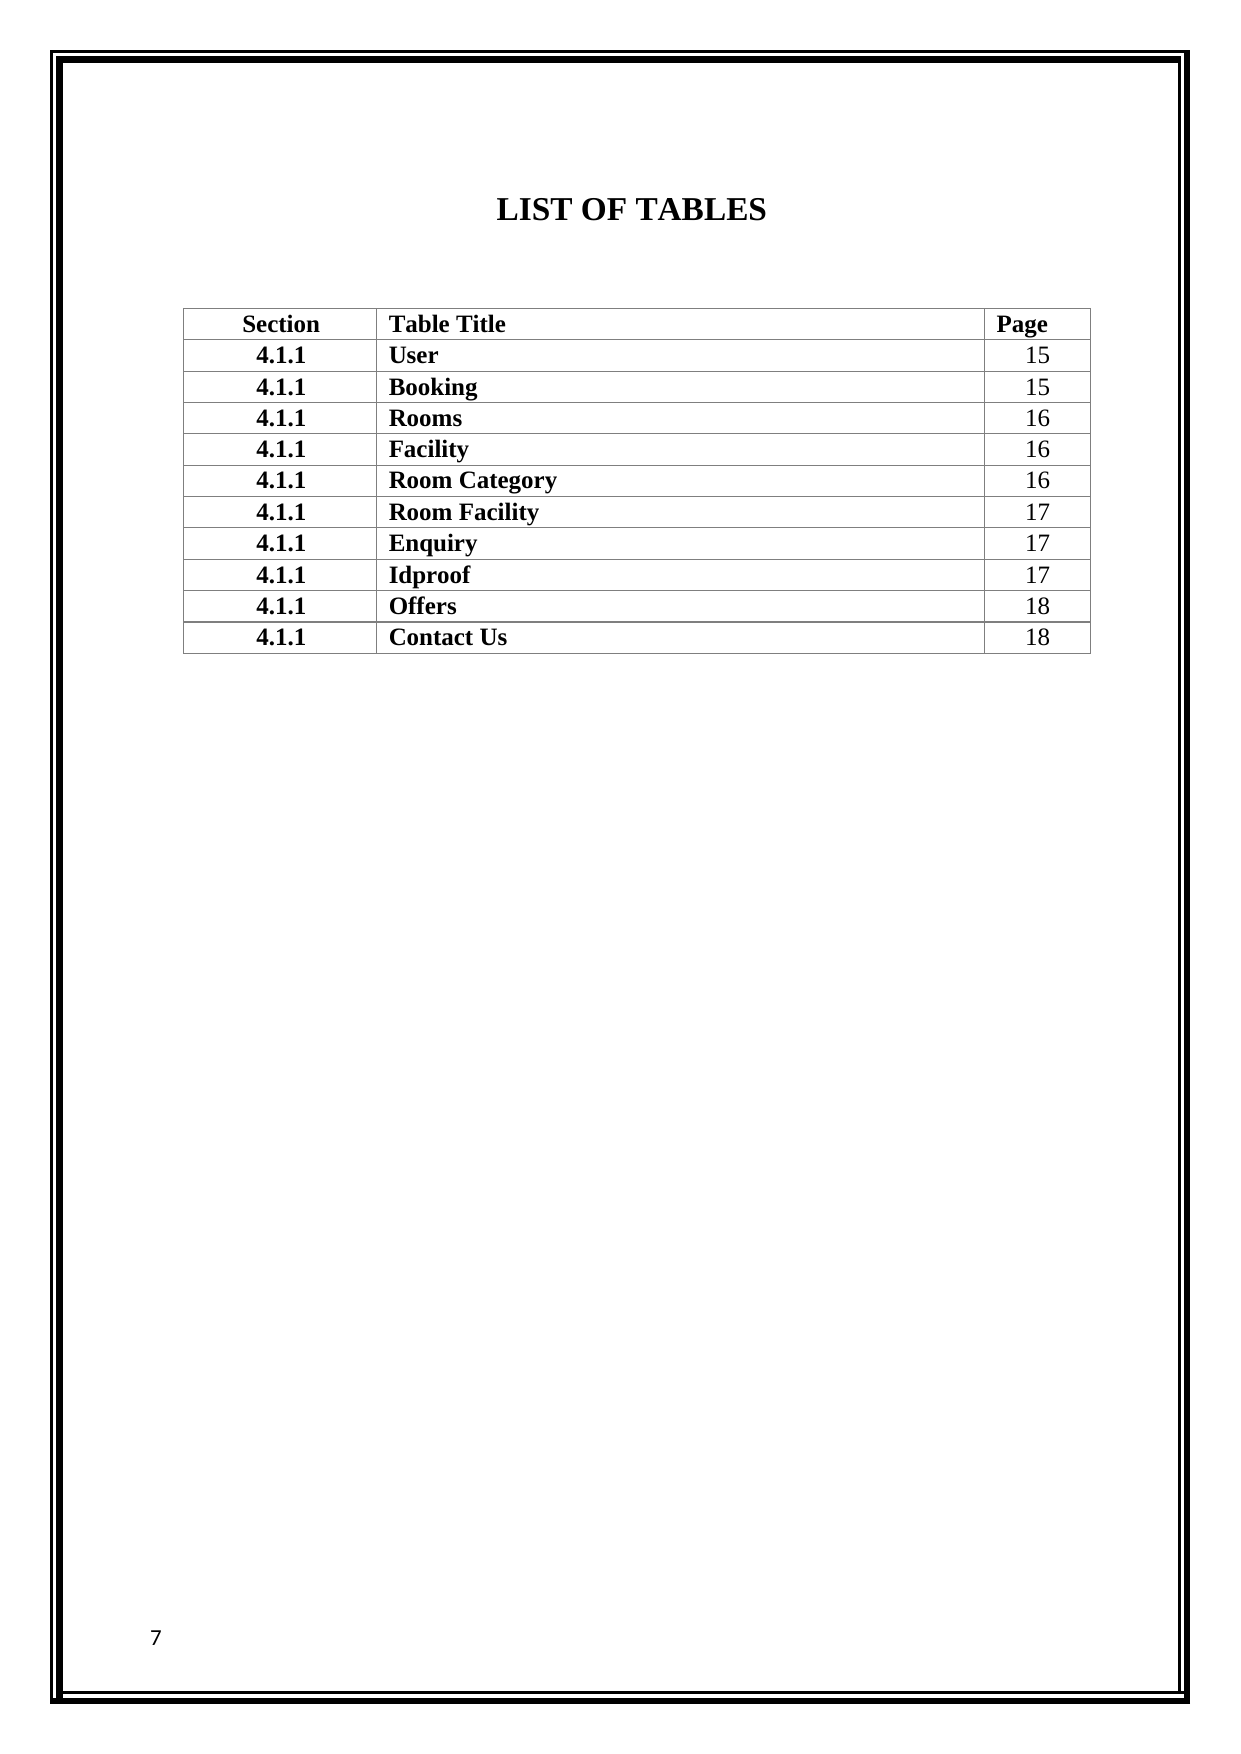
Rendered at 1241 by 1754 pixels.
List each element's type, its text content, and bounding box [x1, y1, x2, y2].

table_cell 16 [985, 434, 1090, 464]
table_cell 4.1.1 [184, 528, 376, 559]
table_cell 4.1.1 [184, 560, 376, 590]
table_cell 15 [985, 372, 1090, 402]
table_cell Idproof [377, 560, 984, 590]
table_cell 4.1.1 [184, 372, 376, 402]
table_cell Rooms [377, 403, 984, 433]
table_header Table Title [377, 309, 984, 339]
table_cell 18 [985, 623, 1090, 653]
table_cell 4.1.1 [184, 403, 376, 433]
table_cell Offers [377, 591, 984, 621]
text LIST OF TABLES [234, 189, 1029, 227]
table_cell User [377, 340, 984, 371]
table_cell 15 [985, 340, 1090, 371]
table_cell Booking [377, 372, 984, 402]
table_header Page [985, 309, 1090, 339]
table_cell Room Category [377, 466, 984, 496]
table_cell Contact Us [377, 623, 984, 653]
table_cell 18 [985, 591, 1090, 621]
table_header Section [184, 309, 376, 339]
table_cell Enquiry [377, 528, 984, 559]
table_cell Facility [377, 434, 984, 464]
table_cell 17 [985, 528, 1090, 559]
table_cell 17 [985, 497, 1090, 527]
table_cell 16 [985, 466, 1090, 496]
table_cell 4.1.1 [184, 434, 376, 464]
table_cell 16 [985, 403, 1090, 433]
table_cell Room Facility [377, 497, 984, 527]
table_cell 4.1.1 [184, 591, 376, 621]
table_cell 17 [985, 560, 1090, 590]
table_cell 4.1.1 [184, 497, 376, 527]
table_cell 4.1.1 [184, 340, 376, 371]
table_cell 4.1.1 [184, 623, 376, 653]
table_cell 4.1.1 [184, 466, 376, 496]
